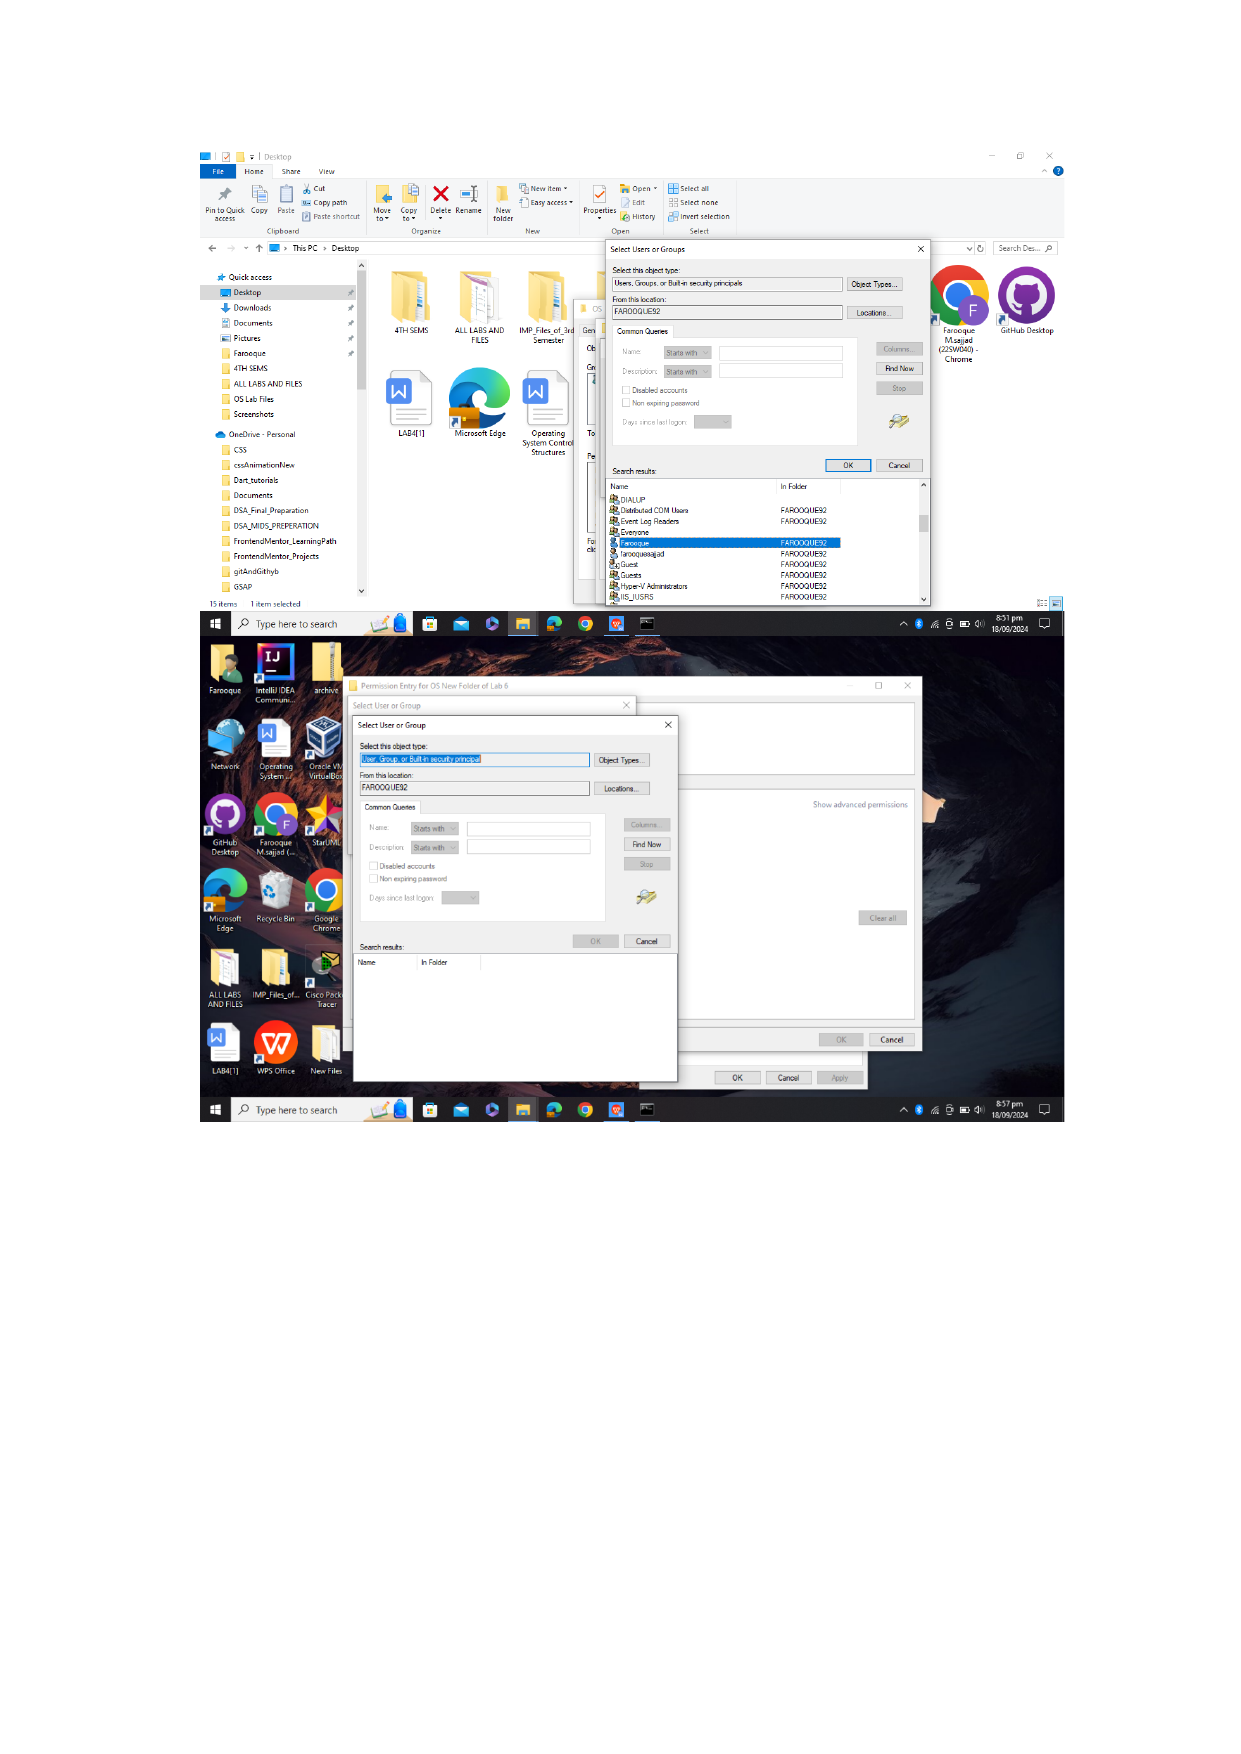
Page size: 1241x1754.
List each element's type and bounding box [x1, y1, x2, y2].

picture [200, 150, 1065, 1122]
